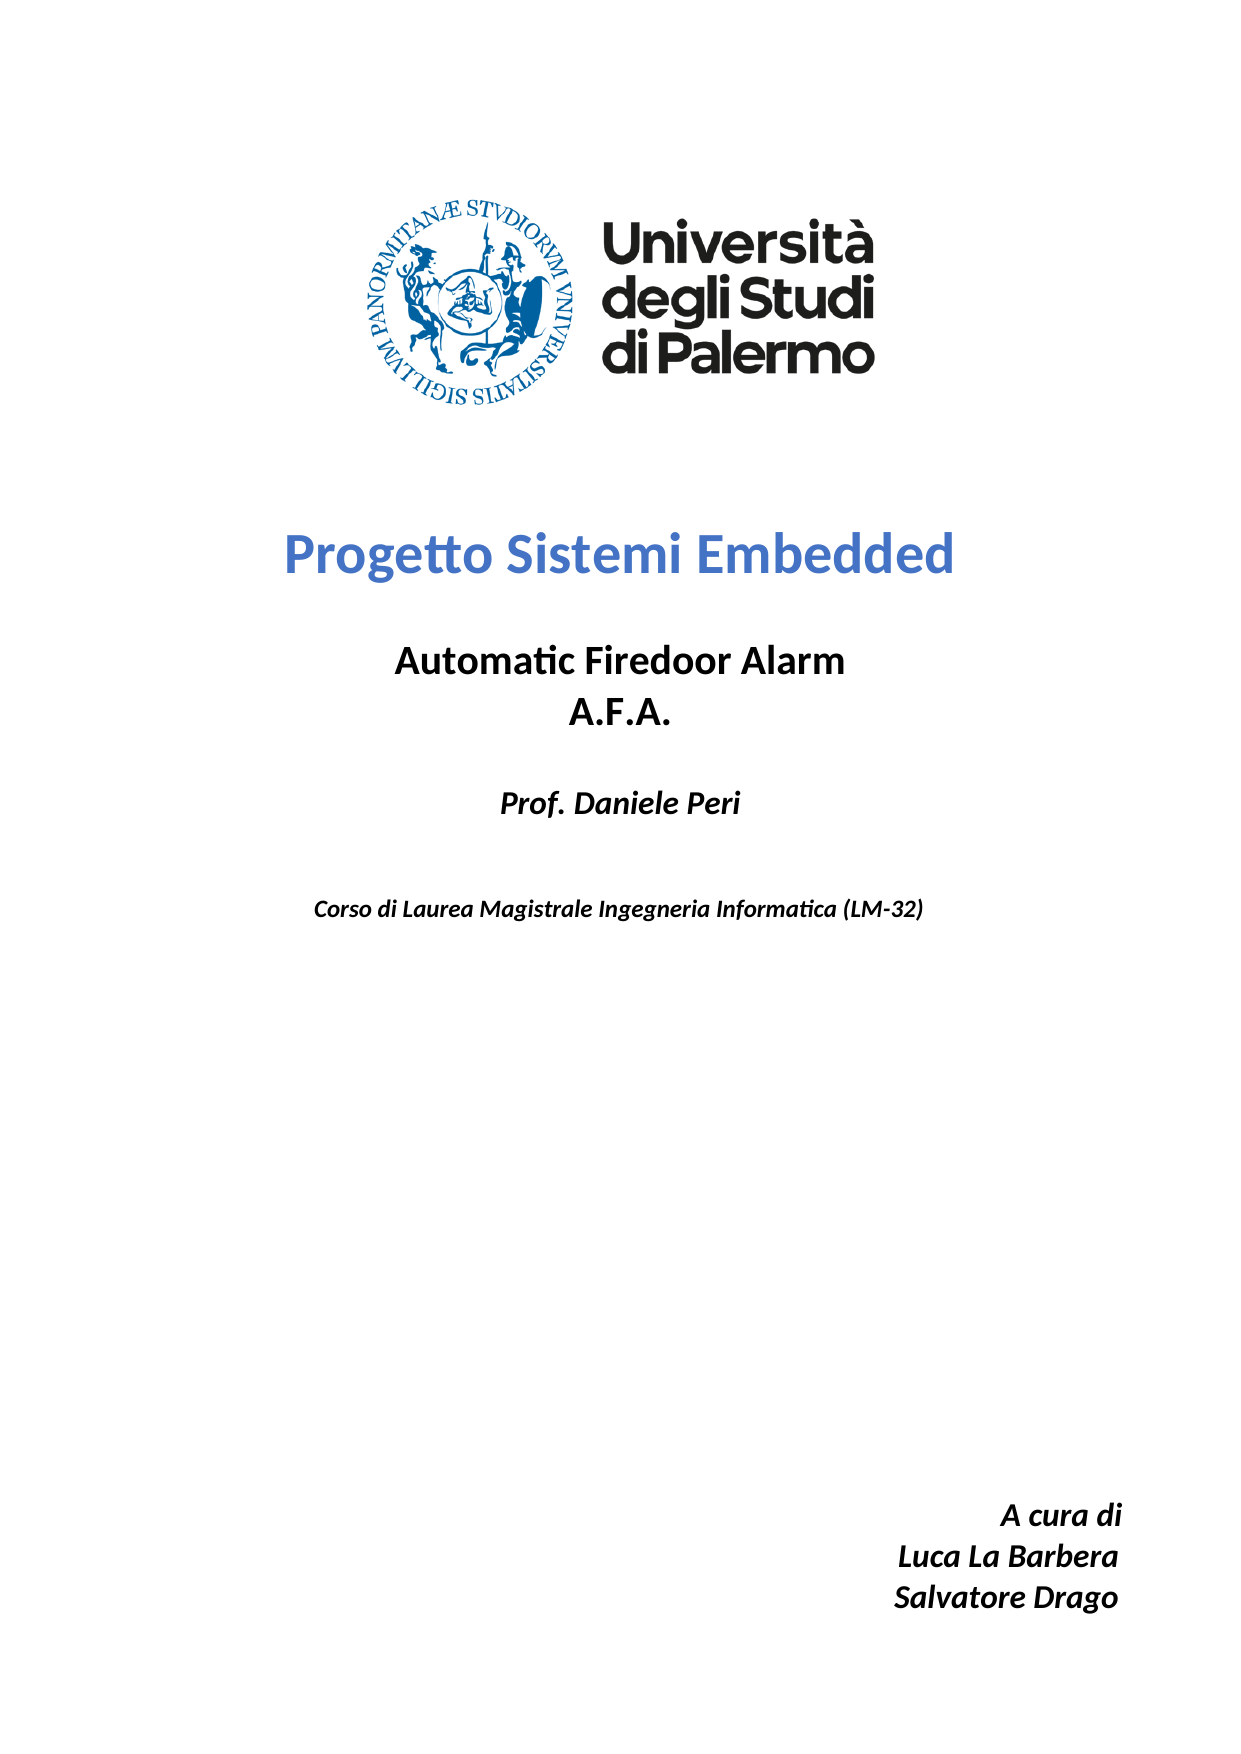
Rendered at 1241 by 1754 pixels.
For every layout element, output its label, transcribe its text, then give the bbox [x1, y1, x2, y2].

text Salvatore Drago [118, 1576, 1122, 1617]
text Prof. Daniele Peri [118, 782, 1122, 822]
text Progetto Sistemi Embedded [118, 517, 1122, 588]
text A.F.A. [118, 685, 1122, 736]
text Automatic Firedoor Alarm [118, 634, 1122, 685]
text A cura di [118, 1494, 1122, 1535]
text Corso di Laurea Magistrale Ingegneria Informatica (LM-32) [118, 894, 1122, 924]
picture [118, 147, 1123, 456]
text Luca La Barbera [118, 1535, 1122, 1576]
